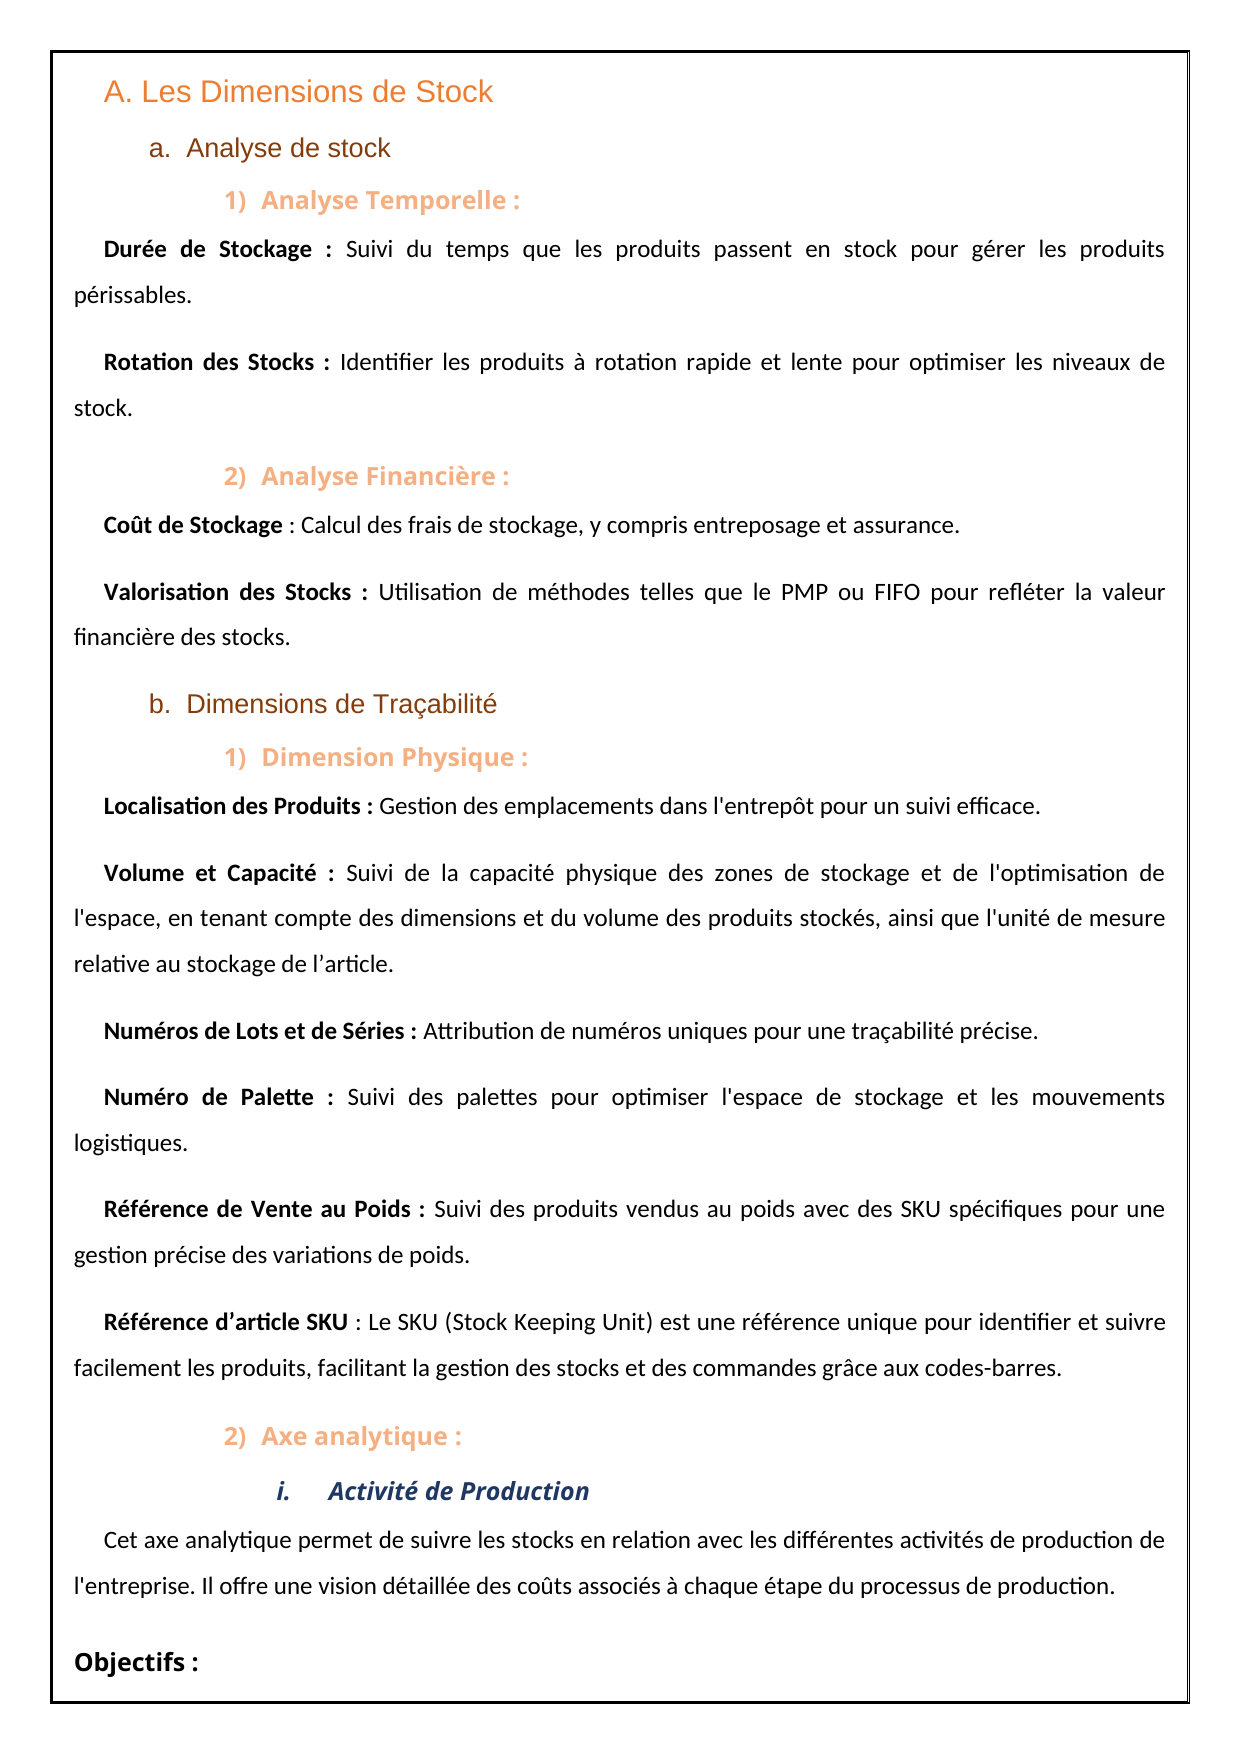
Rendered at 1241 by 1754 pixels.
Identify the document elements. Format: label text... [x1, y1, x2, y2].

subtitle Analyse Financière : [223, 458, 1167, 492]
text Rotation des Stocks : Identifier les produits à rotation rapide et lente pour optimiser les niveaux de stock. [73, 346, 1167, 422]
text Objectifs : [73, 1645, 1167, 1679]
text Numéro de Palette : Suivi des palettes pour optimiser l'espace de stockage et les mouvements logistiques. [73, 1081, 1167, 1158]
text Localisation des Produits : Gestion des emplacements dans l'entrepôt pour un suivi efficace. [73, 790, 1167, 821]
text Volume et Capacité : Suivi de la capacité physique des zones de stockage et de l'optimisation de l'espace, en tenant compte des dimensions et du volume des produits stockés, ainsi que l'unité de mesure relative au stockage de l’article. [73, 857, 1167, 979]
subtitle Analyse Temporelle : [223, 183, 1167, 217]
text Référence d’article SKU : Le SKU (Stock Keeping Unit) est une référence unique pour identifier et suivre facilement les produits, facilitant la gestion des stocks et des commandes grâce aux codes-barres. [73, 1306, 1167, 1382]
subtitle Dimensions de Traçabilité [148, 688, 1167, 719]
subtitle Dimension Physique : [223, 739, 1167, 773]
subtitle Activité de Production [291, 1473, 1167, 1507]
text Cet axe analytique permet de suivre les stocks en relation avec les différentes activités de production de l'entreprise. Il offre une vision détaillée des coûts associés à chaque étape du processus de production. [73, 1524, 1167, 1601]
text Valorisation des Stocks : Utilisation de méthodes telles que le PMP ou FIFO pour refléter la valeur financière des stocks. [73, 576, 1167, 652]
subtitle Axe analytique : [223, 1418, 1167, 1452]
text Référence de Vente au Poids : Suivi des produits vendus au poids avec des SKU spécifiques pour une gestion précise des variations de poids. [73, 1194, 1167, 1270]
text Numéros de Lots et de Séries : Attribution de numéros uniques pour une traçabilité précise. [73, 1015, 1167, 1045]
subtitle Analyse de stock [148, 132, 1167, 163]
subtitle Les Dimensions de Stock [103, 73, 1167, 109]
text Coût de Stockage : Calcul des frais de stockage, y compris entreposage et assurance. [73, 509, 1167, 540]
text Durée de Stockage : Suivi du temps que les produits passent en stock pour gérer les produits périssables. [73, 234, 1167, 310]
